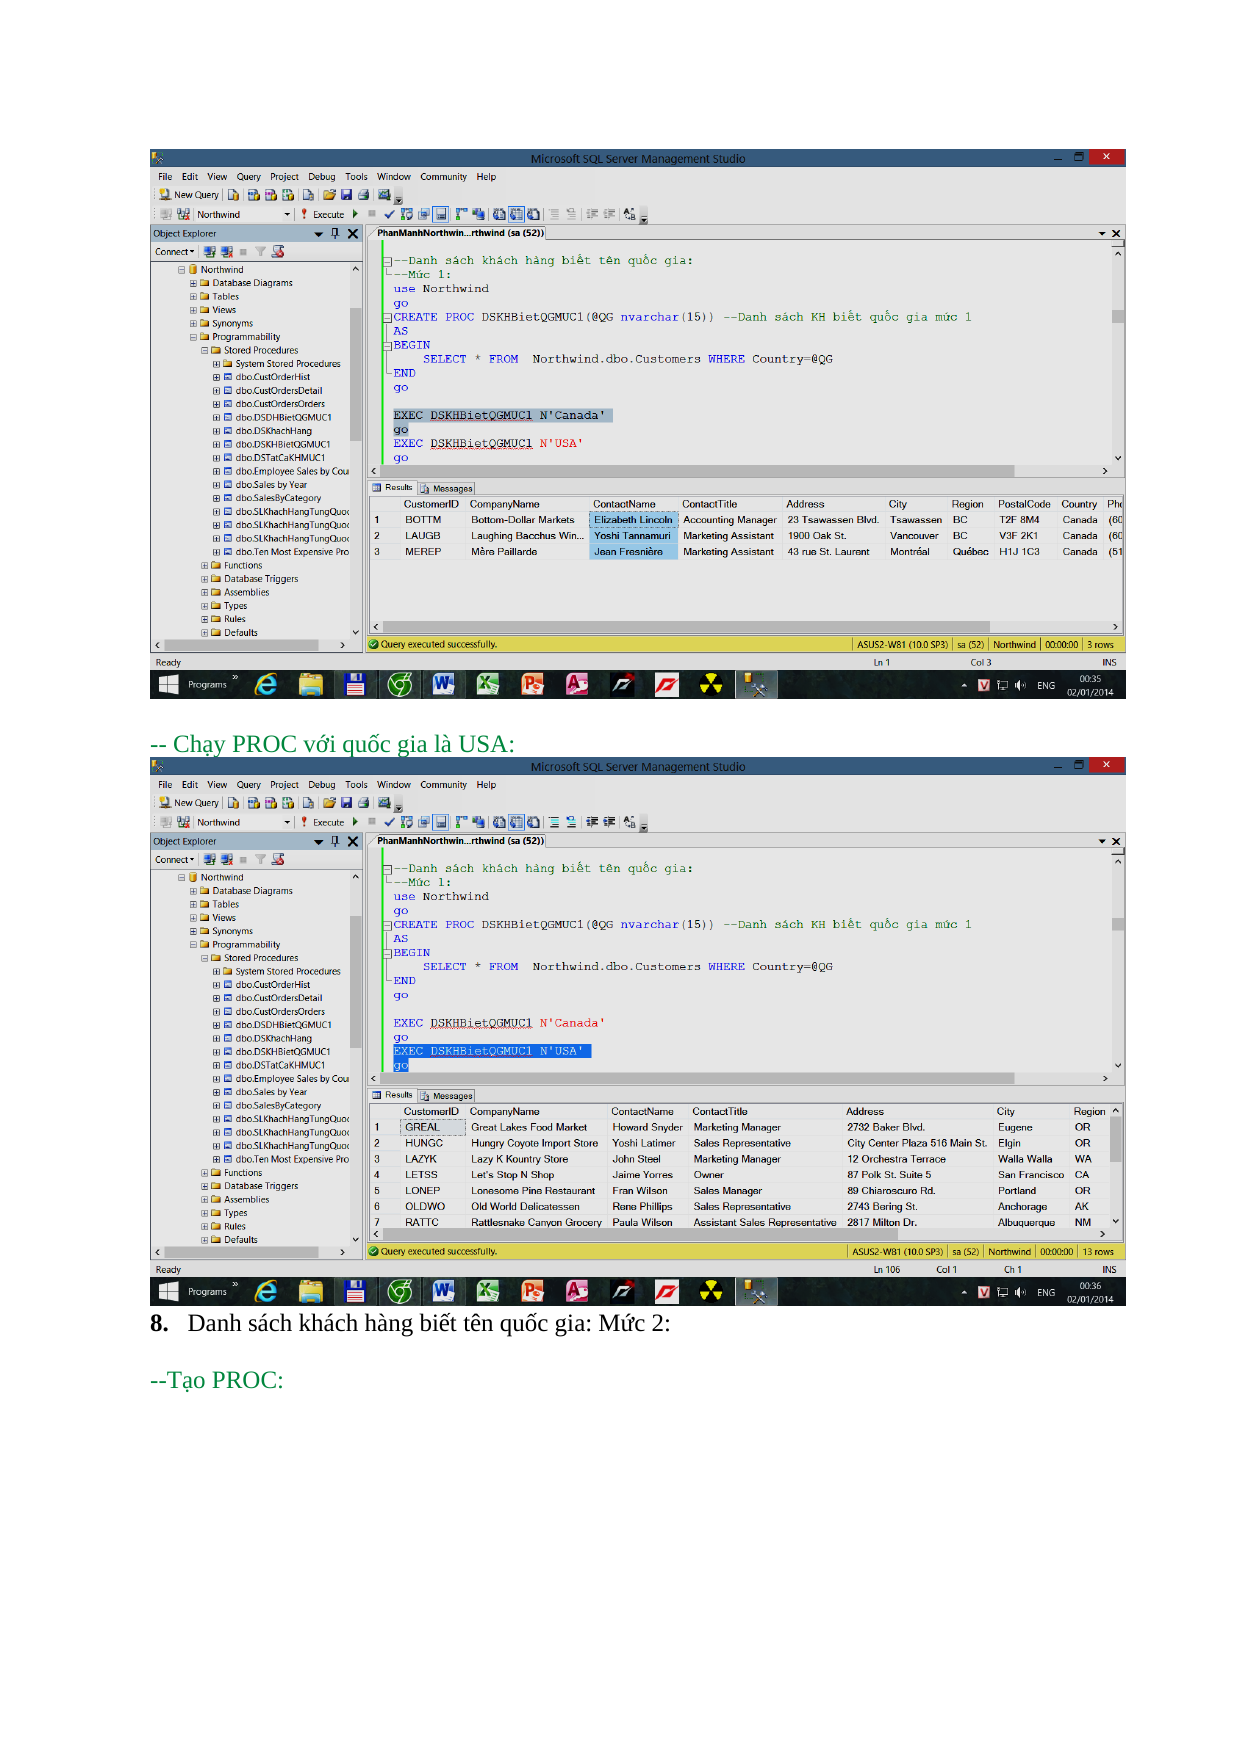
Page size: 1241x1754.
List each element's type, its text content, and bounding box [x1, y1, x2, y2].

picture [150, 757, 1126, 1306]
list Danh sách khách hàng biết tên quốc gia: Mức 2: [150, 1308, 1090, 1336]
text --Tạo PROC: [150, 1365, 1090, 1394]
picture [150, 149, 1126, 699]
text -- Chạy PROC với quốc gia là USA: [150, 729, 1090, 757]
